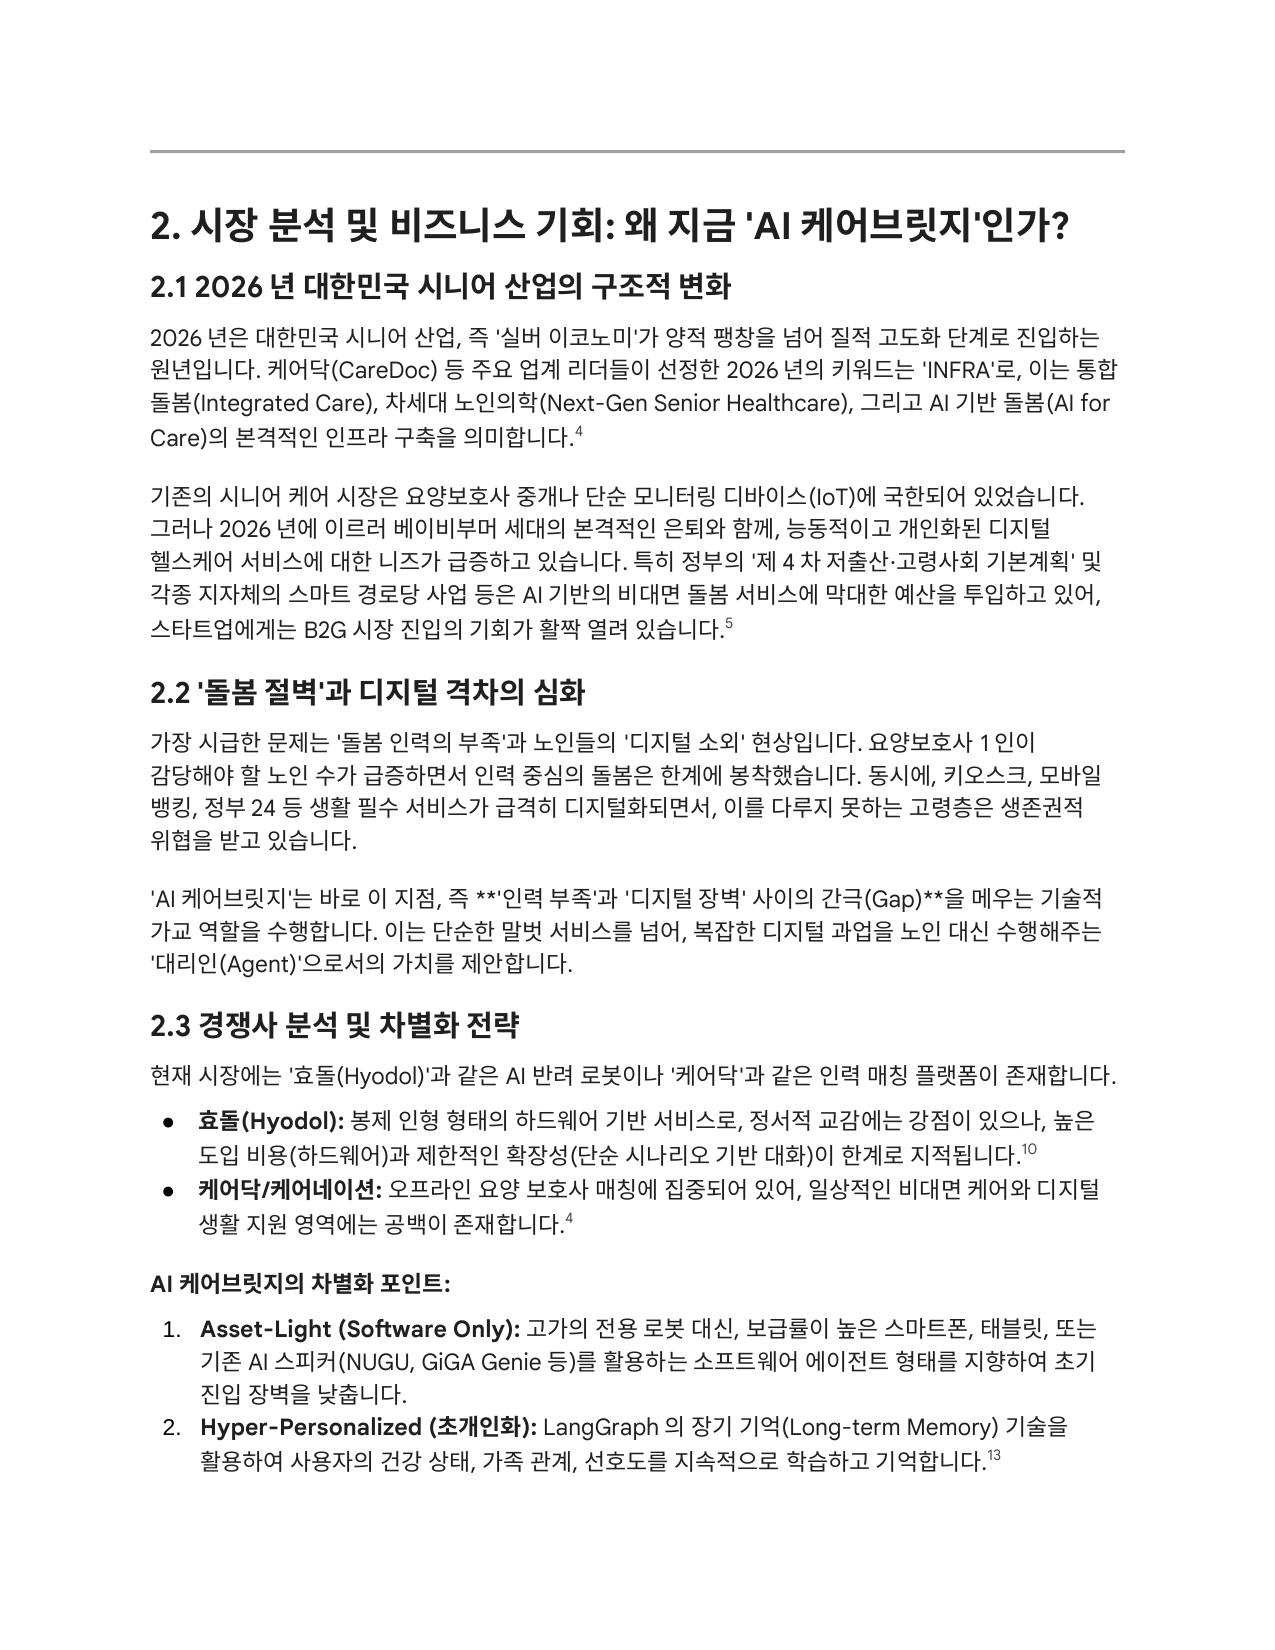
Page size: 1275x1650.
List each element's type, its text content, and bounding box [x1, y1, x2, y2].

list 케어닥/케어네이션: 오프라인 요양 보호사 매칭에 집중되어 있어, 일상적인 비대면 케어와 디지털 생활 지원 영역에는 공백이 존재합니다.4 [161, 1176, 1125, 1241]
text 현재 시장에는 '효돌(Hyodol)'과 같은 AI 반려 로봇이나 '케어닥'과 같은 인력 매칭 플랫폼이 존재합니다. [150, 1062, 1125, 1091]
subtitle 2. 시장 분석 및 비즈니스 기회: 왜 지금 'AI 케어브릿지'인가? [150, 154, 1125, 251]
text 가장 시급한 문제는 '돌봄 인력의 부족'과 노인들의 '디지털 소외' 현상입니다. 요양보호사 1인이 감당해야 할 노인 수가 급증하면서 인력 중심의 돌봄은 한계에 봉착했습니다. 동시에, 키오스크, 모바일 뱅킹, 정부24 등 생활 필수 서비스가 급격히 디지털화되면서, 이를 다루지 못하는 고령층은 생존권적 위협을 받고 있습니다. [150, 729, 1125, 856]
text 2026년은 대한민국 시니어 산업, 즉 '실버 이코노미'가 양적 팽창을 넘어 질적 고도화 단계로 진입하는 원년입니다. 케어닥(CareDoc) 등 주요 업계 리더들이 선정한 2026년의 키워드는 'INFRA'로, 이는 통합 돌봄(Integrated Care), 차세대 노인의학(Next-Gen Senior Healthcare), 그리고 AI 기반 돌봄(AI for Care)의 본격적인 인프라 구축을 의미합니다.4 [150, 324, 1125, 454]
text AI 케어브릿지의 차별화 포인트: [150, 1270, 1125, 1299]
subtitle 2.1 2026년 대한민국 시니어 산업의 구조적 변화 [150, 269, 1125, 306]
text 기존의 시니어 케어 시장은 요양보호사 중개나 단순 모니터링 디바이스(IoT)에 국한되어 있었습니다. 그러나 2026년에 이르러 베이비부머 세대의 본격적인 은퇴와 함께, 능동적이고 개인화된 디지털 헬스케어 서비스에 대한 니즈가 급증하고 있습니다. 특히 정부의 '제4차 저출산·고령사회 기본계획' 및 각종 지자체의 스마트 경로당 사업 등은 AI 기반의 비대면 돌봄 서비스에 막대한 예산을 투입하고 있어, 스타트업에게는 B2G 시장 진입의 기회가 활짝 열려 있습니다.5 [150, 483, 1125, 646]
subtitle 2.3 경쟁사 분석 및 차별화 전략 [150, 1008, 1125, 1045]
text 'AI 케어브릿지'는 바로 이 지점, 즉 **'인력 부족'과 '디지털 장벽' 사이의 간극(Gap)**을 메우는 기술적 가교 역할을 수행합니다. 이는 단순한 말벗 서비스를 넘어, 복잡한 디지털 과업을 노인 대신 수행해주는 '대리인(Agent)'으로서의 가치를 제안합니다. [150, 885, 1125, 979]
list Asset-Light (Software Only): 고가의 전용 로봇 대신, 보급률이 높은 스마트폰, 태블릿, 또는 기존 AI 스피커(NUGU, GiGA Genie 등)를 활용하는 소프트웨어 에이전트 형태를 지향하여 초기 진입 장벽을 낮춥니다. [162, 1315, 1125, 1409]
subtitle 2.2 '돌봄 절벽'과 디지털 격차의 심화 [150, 675, 1125, 712]
list Hyper-Personalized (초개인화): LangGraph의 장기 기억(Long-term Memory) 기술을 활용하여 사용자의 건강 상태, 가족 관계, 선호도를 지속적으로 학습하고 기억합니다.13 [162, 1413, 1125, 1478]
list 효돌(Hyodol): 봉제 인형 형태의 하드웨어 기반 서비스로, 정서적 교감에는 강점이 있으나, 높은 도입 비용(하드웨어)과 제한적인 확장성(단순 시나리오 기반 대화)이 한계로 지적됩니다.10 [161, 1107, 1125, 1172]
